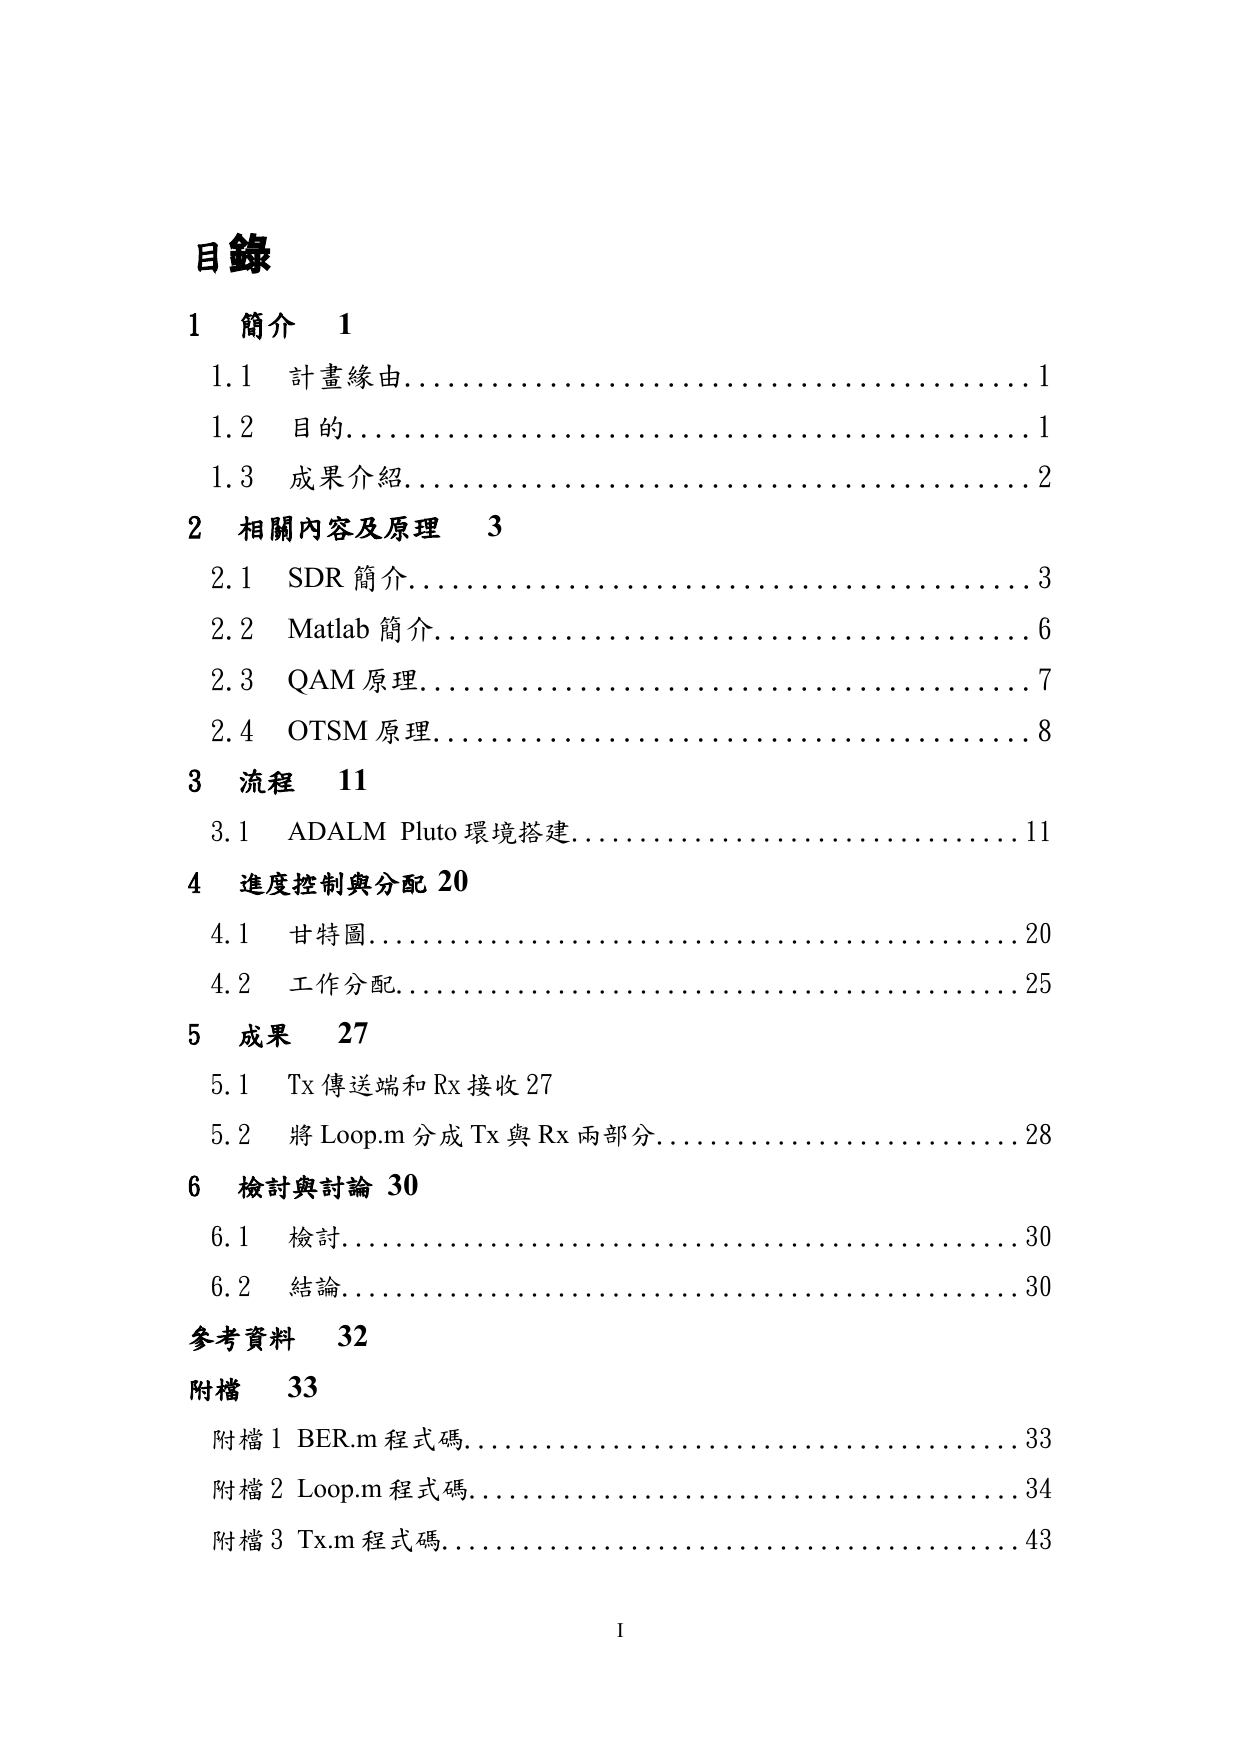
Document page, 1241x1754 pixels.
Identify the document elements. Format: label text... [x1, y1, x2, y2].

text 1.1 計畫緣由 1 [210, 355, 1053, 392]
text 2.3 QAM原理 7 [210, 659, 1053, 697]
text 4.1 甘特圖 20 [210, 912, 1053, 950]
text 目錄 [187, 215, 1053, 290]
text 1.2 目的 1 [210, 406, 1053, 443]
text 2 相關內容及原理 3 [187, 507, 1053, 544]
text 附檔3 Tx.m程式碼 43 [210, 1519, 1053, 1557]
text 附檔 33 [187, 1367, 1053, 1405]
text 附檔1 BER.m程式碼 33 [210, 1418, 1053, 1456]
text 5 成果 27 [187, 1013, 1053, 1051]
text 6.1 檢討 30 [210, 1216, 1053, 1253]
text 1 簡介 1 [187, 304, 1053, 342]
text 3 流程 11 [187, 761, 1053, 798]
text 5.1 Tx傳送端和Rx接收27 [210, 1064, 1053, 1102]
text 參考資料 32 [187, 1317, 1053, 1354]
text 2.4 OTSM原理 8 [210, 710, 1053, 747]
text 6.2 結論 30 [210, 1266, 1053, 1304]
text 4.2 工作分配 25 [210, 963, 1053, 1000]
text 2.1 SDR簡介 3 [210, 558, 1053, 595]
text 2.2 Matlab簡介 6 [210, 608, 1053, 646]
text 5.2 將Loop.m分成Tx與Rx兩部分 28 [210, 1114, 1053, 1152]
text 1.3 成果介紹 2 [210, 456, 1053, 494]
text 3.1 ADALM Pluto環境搭建 11 [210, 811, 1053, 849]
text 附檔2 Loop.m程式碼 34 [210, 1468, 1053, 1506]
text 6 檢討與討論 30 [187, 1165, 1053, 1202]
text 4 進度控制與分配 20 [187, 862, 1053, 899]
